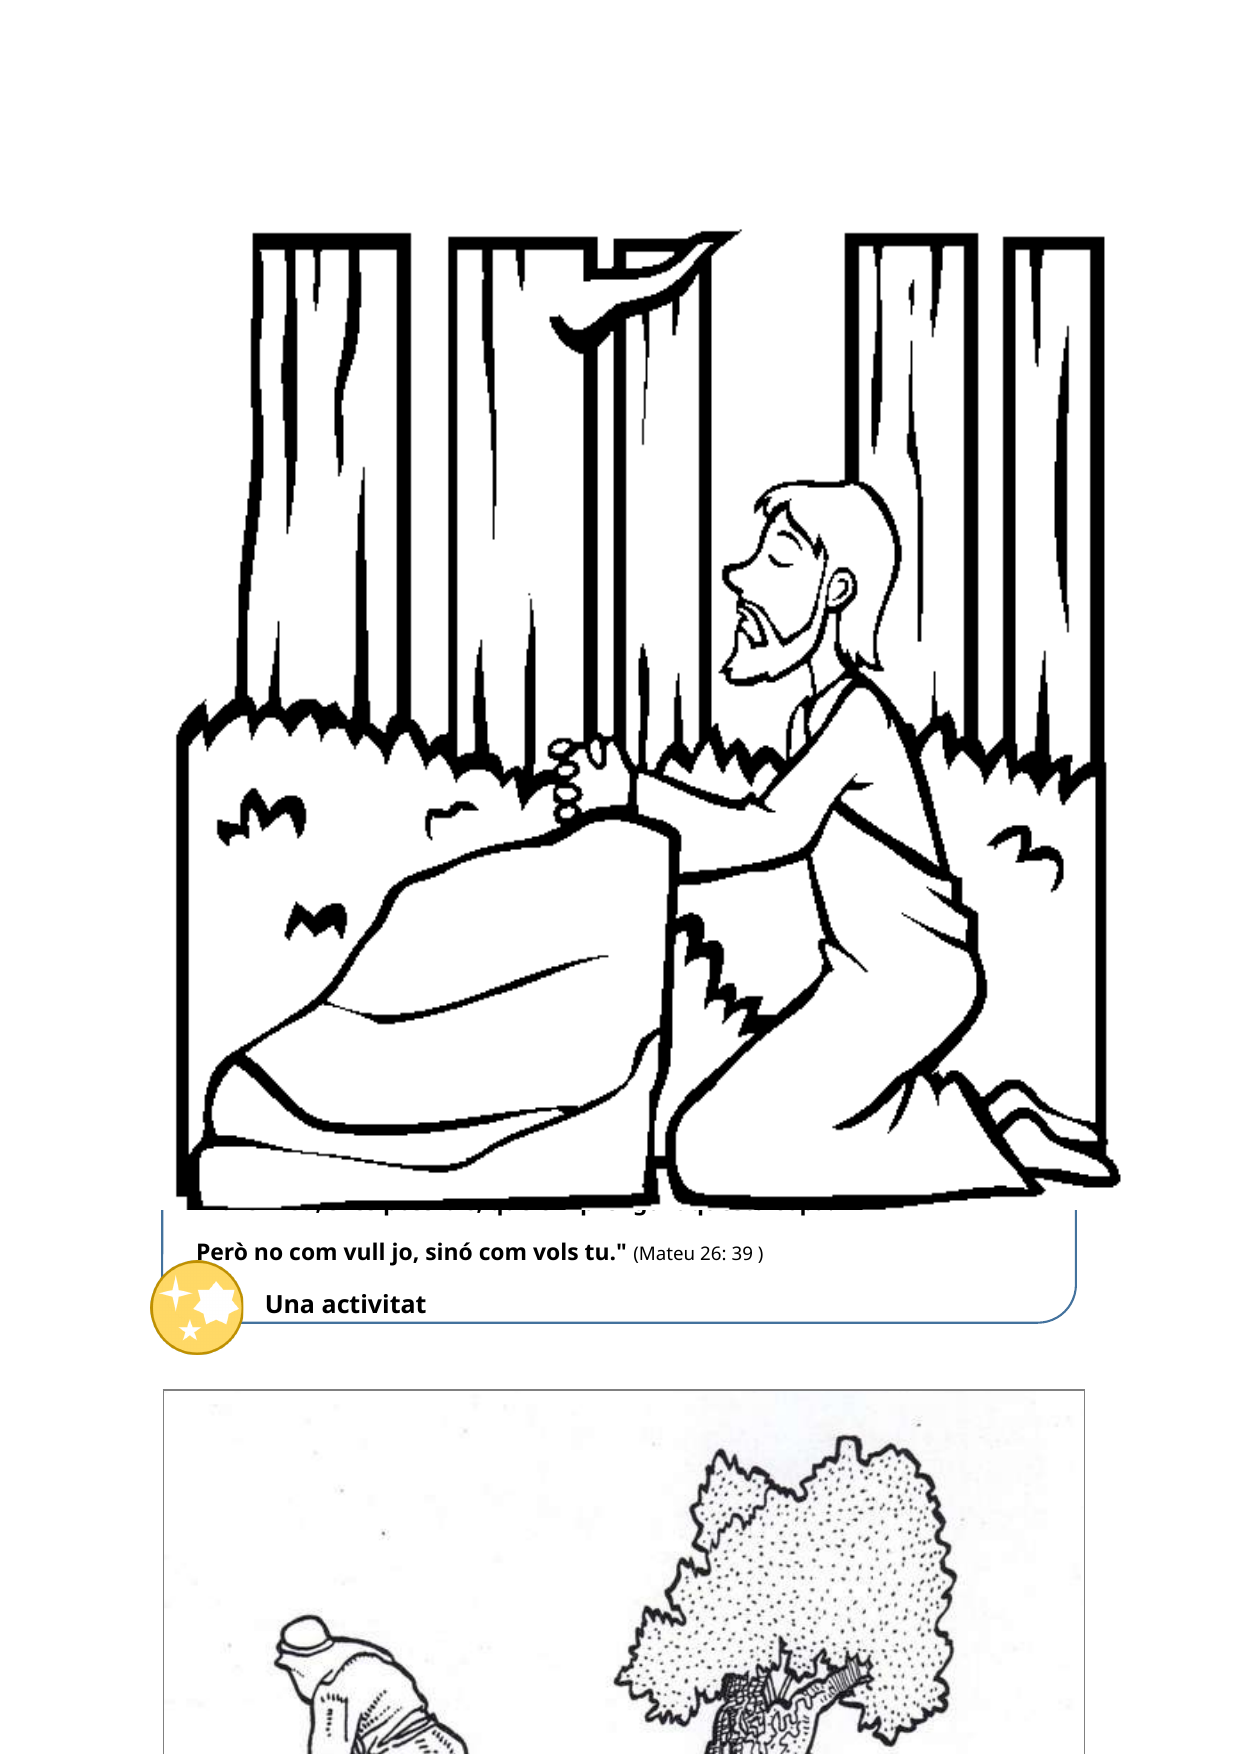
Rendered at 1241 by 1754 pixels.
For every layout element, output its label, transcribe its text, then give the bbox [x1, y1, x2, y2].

picture [164, 1391, 1084, 1754]
picture [150, 1260, 244, 1355]
text Però no com vull jo, sinó com vols tu." (Mateu 26: 39 ) [150, 1236, 1090, 1268]
text Una activitat [244, 1287, 1090, 1321]
picture [150, 202, 1135, 1210]
